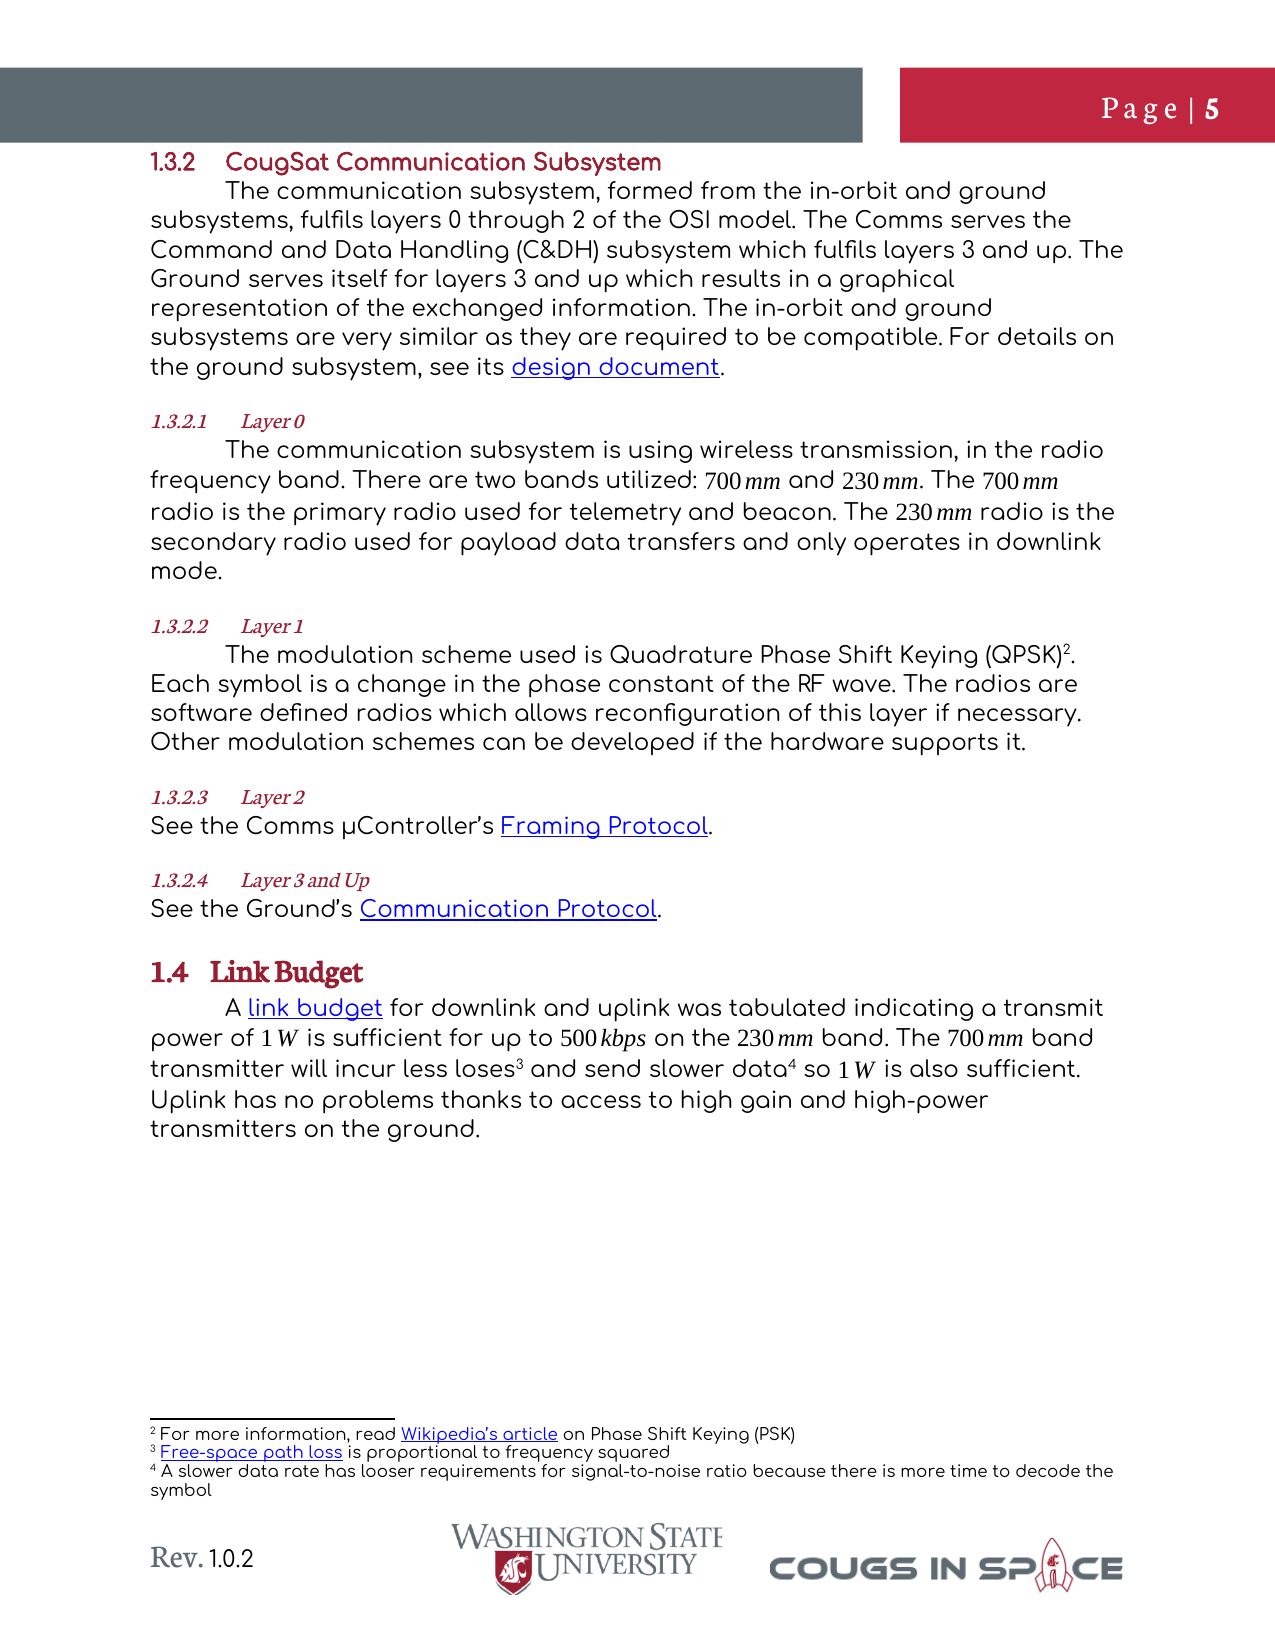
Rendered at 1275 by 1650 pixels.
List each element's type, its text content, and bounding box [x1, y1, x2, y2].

text The communication subsystem is using wireless transmission, in the radio frequency band. There are two bands utilized: and . The radio is the primary radio used for telemetry and beacon. The radio is the secondary radio used for payload data transfers and only operates in downlink mode. [150, 438, 1125, 585]
text The modulation scheme used is Quadrature Phase Shift Keying (QPSK). Each symbol is a change in the phase constant of the RF wave. The radios are software defined radios which allows reconfiguration of this layer if necessary. Other modulation schemes can be developed if the hardware supports it. [150, 643, 1125, 756]
text See the Comms µController’s Framing Protocol. [150, 814, 1125, 839]
picture [769, 1537, 1123, 1594]
subtitle CougSat Communication Subsystem [150, 150, 1125, 176]
picture [450, 1522, 723, 1595]
subtitle Layer 3 and Up [150, 864, 1125, 893]
text The communication subsystem, formed from the in-orbit and ground subsystems, fulfils layers 0 through 2 of the OSI model. The Comms serves the Command and Data Handling (C&DH) subsystem which fulfils layers 3 and up. The Ground serves itself for layers 3 and up which results in a graphical representation of the exchanged information. The in-orbit and ground subsystems are very similar as they are required to be compatible. For details on the ground subsystem, see its design document. [150, 179, 1125, 380]
text A link budget for downlink and uplink was tabulated indicating a transmit power of is sufficient for up to on the band. The band transmitter will incur less loses and send slower data so is also sufficient. Uplink has no problems thanks to access to high gain and high-power transmitters on the ground. [150, 996, 1125, 1143]
text See the Ground’s Communication Protocol. [150, 897, 1125, 923]
subtitle Layer 0 [150, 405, 1125, 434]
subtitle Layer 1 [150, 609, 1125, 638]
subtitle Link Budget [150, 947, 1125, 989]
subtitle Layer 2 [150, 781, 1125, 810]
